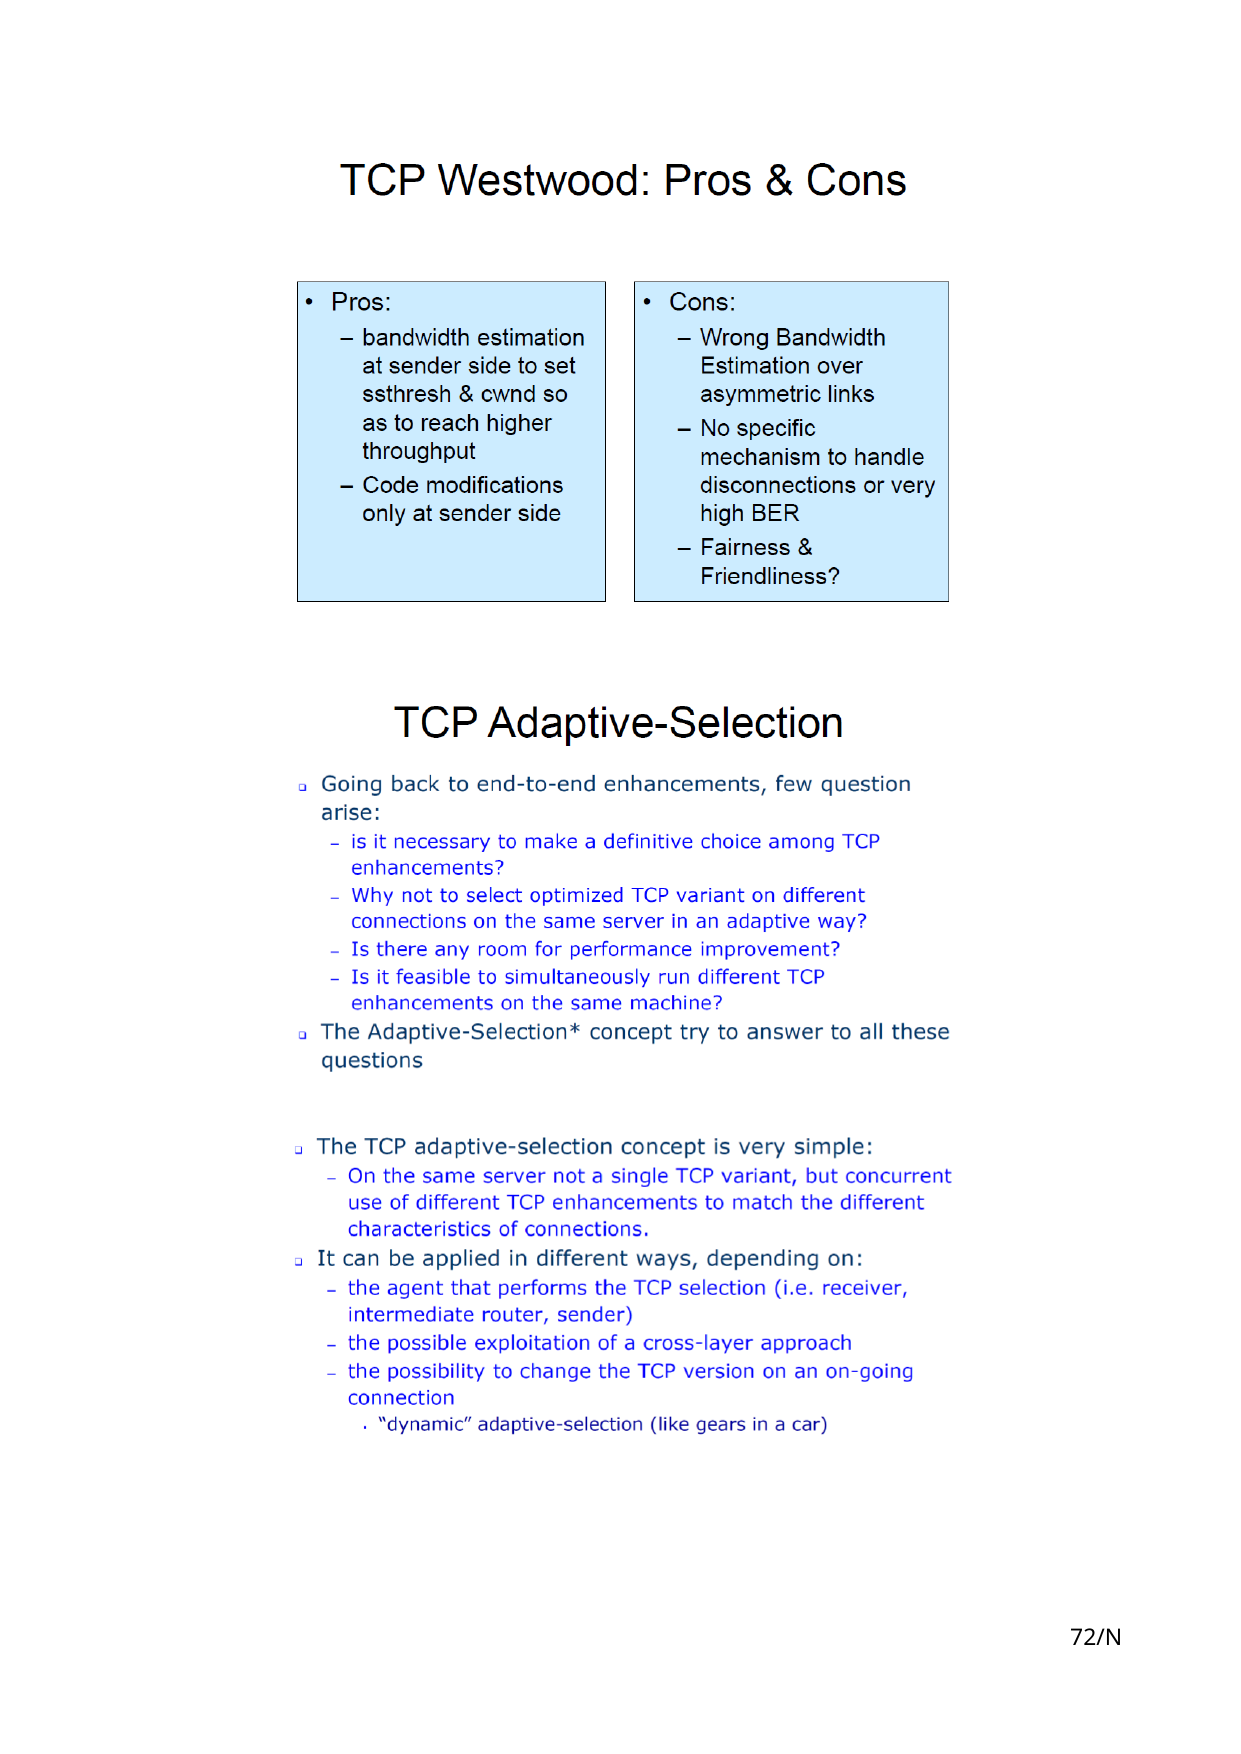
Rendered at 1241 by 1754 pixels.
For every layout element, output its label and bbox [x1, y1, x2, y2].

picture [279, 693, 961, 1085]
picture [280, 1123, 961, 1448]
picture [278, 147, 963, 618]
